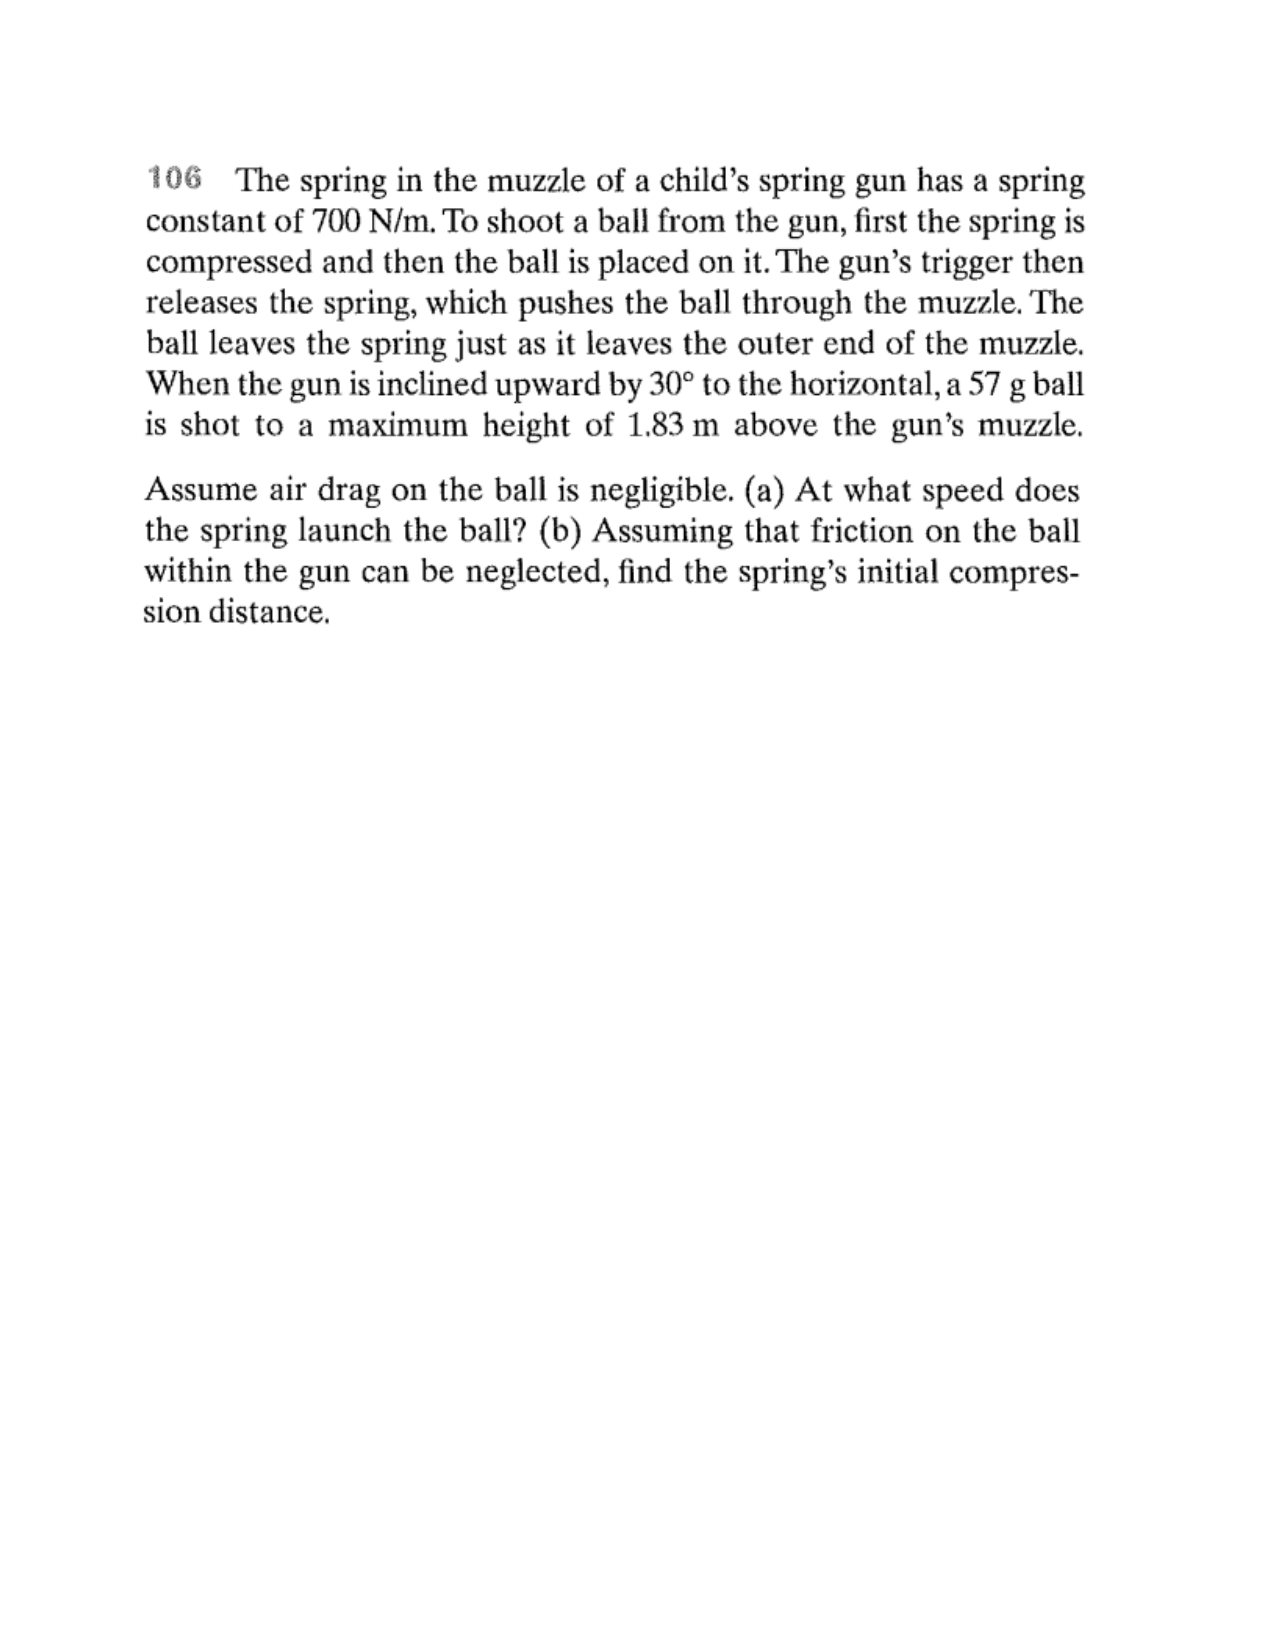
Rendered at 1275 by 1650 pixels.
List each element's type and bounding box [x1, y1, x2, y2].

picture [135, 150, 1101, 460]
picture [135, 461, 1097, 640]
